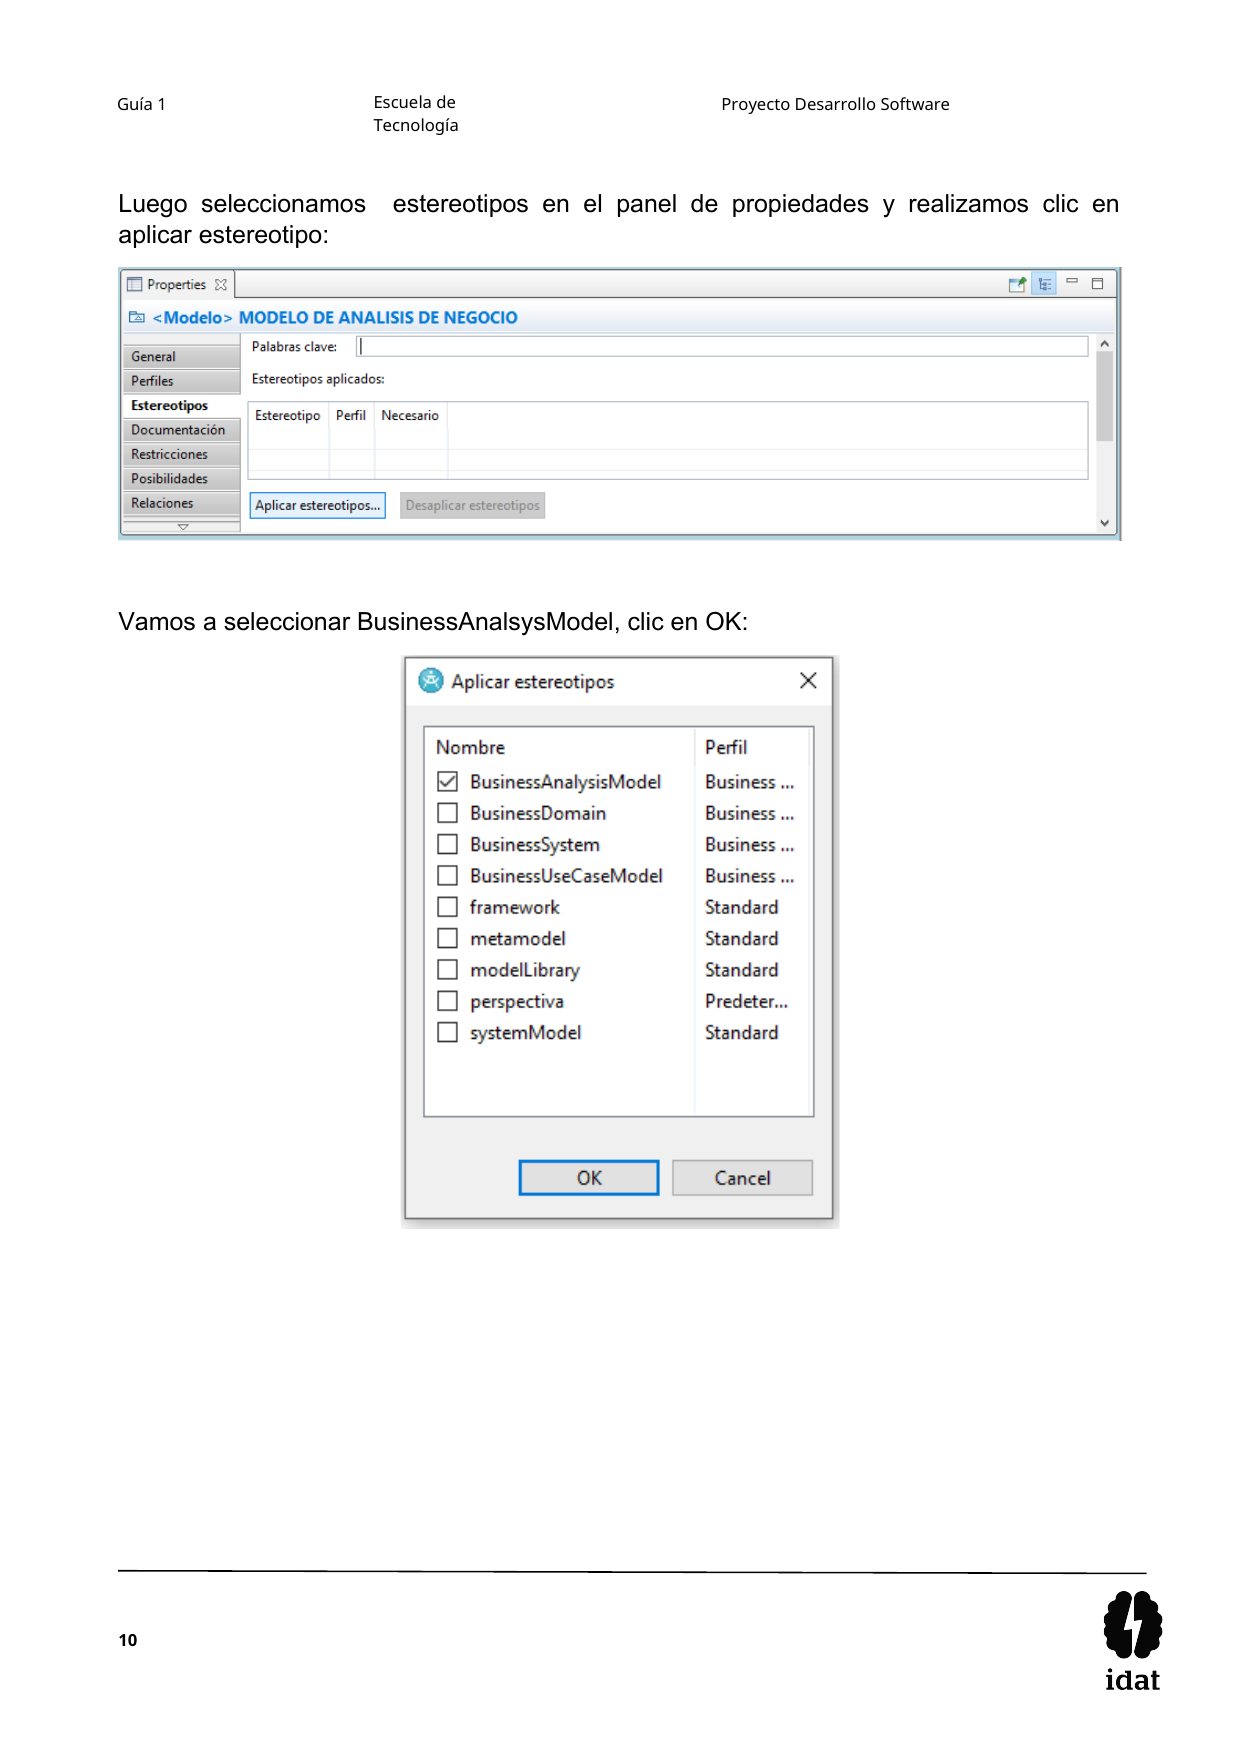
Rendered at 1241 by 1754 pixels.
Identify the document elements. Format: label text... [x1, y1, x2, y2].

text Luego seleccionamos estereotipos en el panel de propiedades y realizamos clic en aplicar estereotipo: [118, 189, 1122, 248]
text Vamos a seleccionar BusinessAnalsysModel, clic en OK: [118, 607, 1122, 636]
picture [118, 267, 1123, 541]
picture [400, 655, 840, 1229]
picture [1103, 1591, 1163, 1690]
